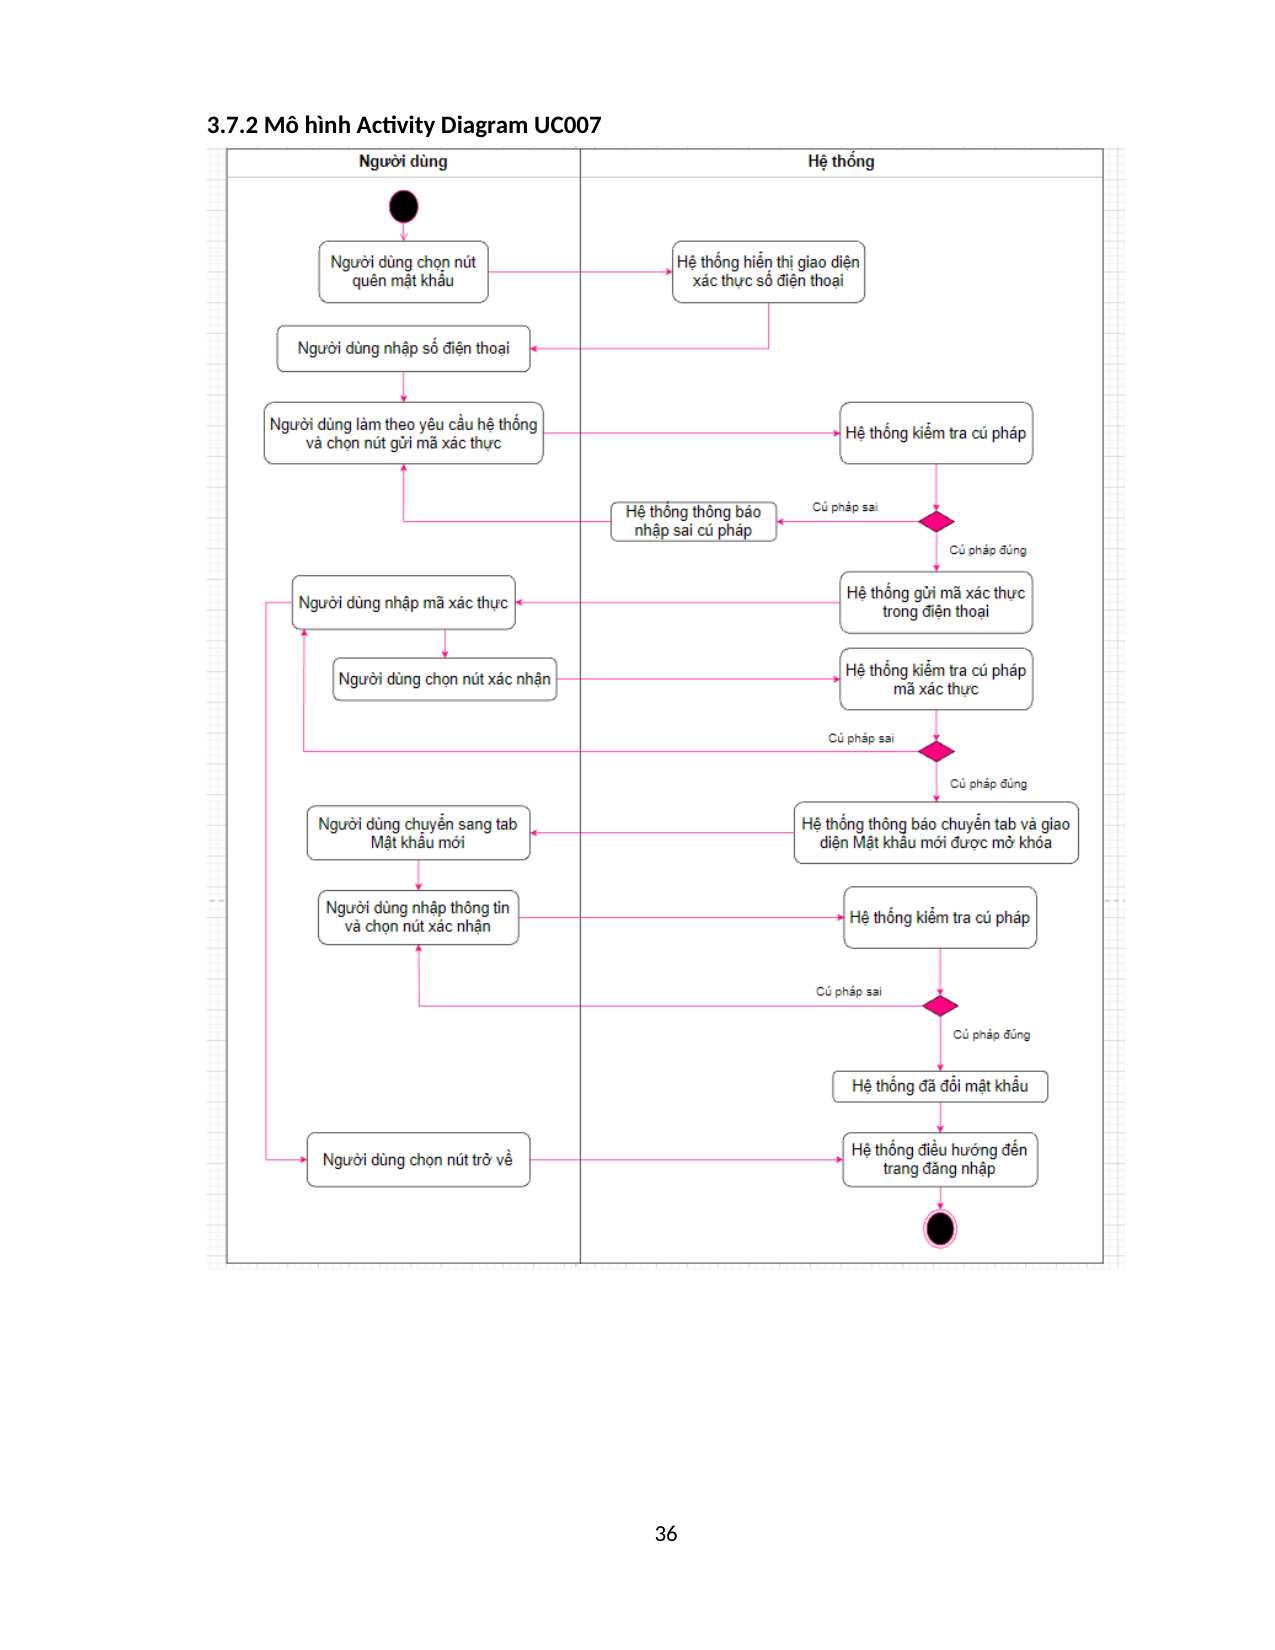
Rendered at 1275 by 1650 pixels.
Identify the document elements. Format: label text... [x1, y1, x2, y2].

subtitle 3.7.2 Mô hình Activity Diagram UC007 [207, 109, 1125, 140]
picture [206, 146, 1125, 1270]
